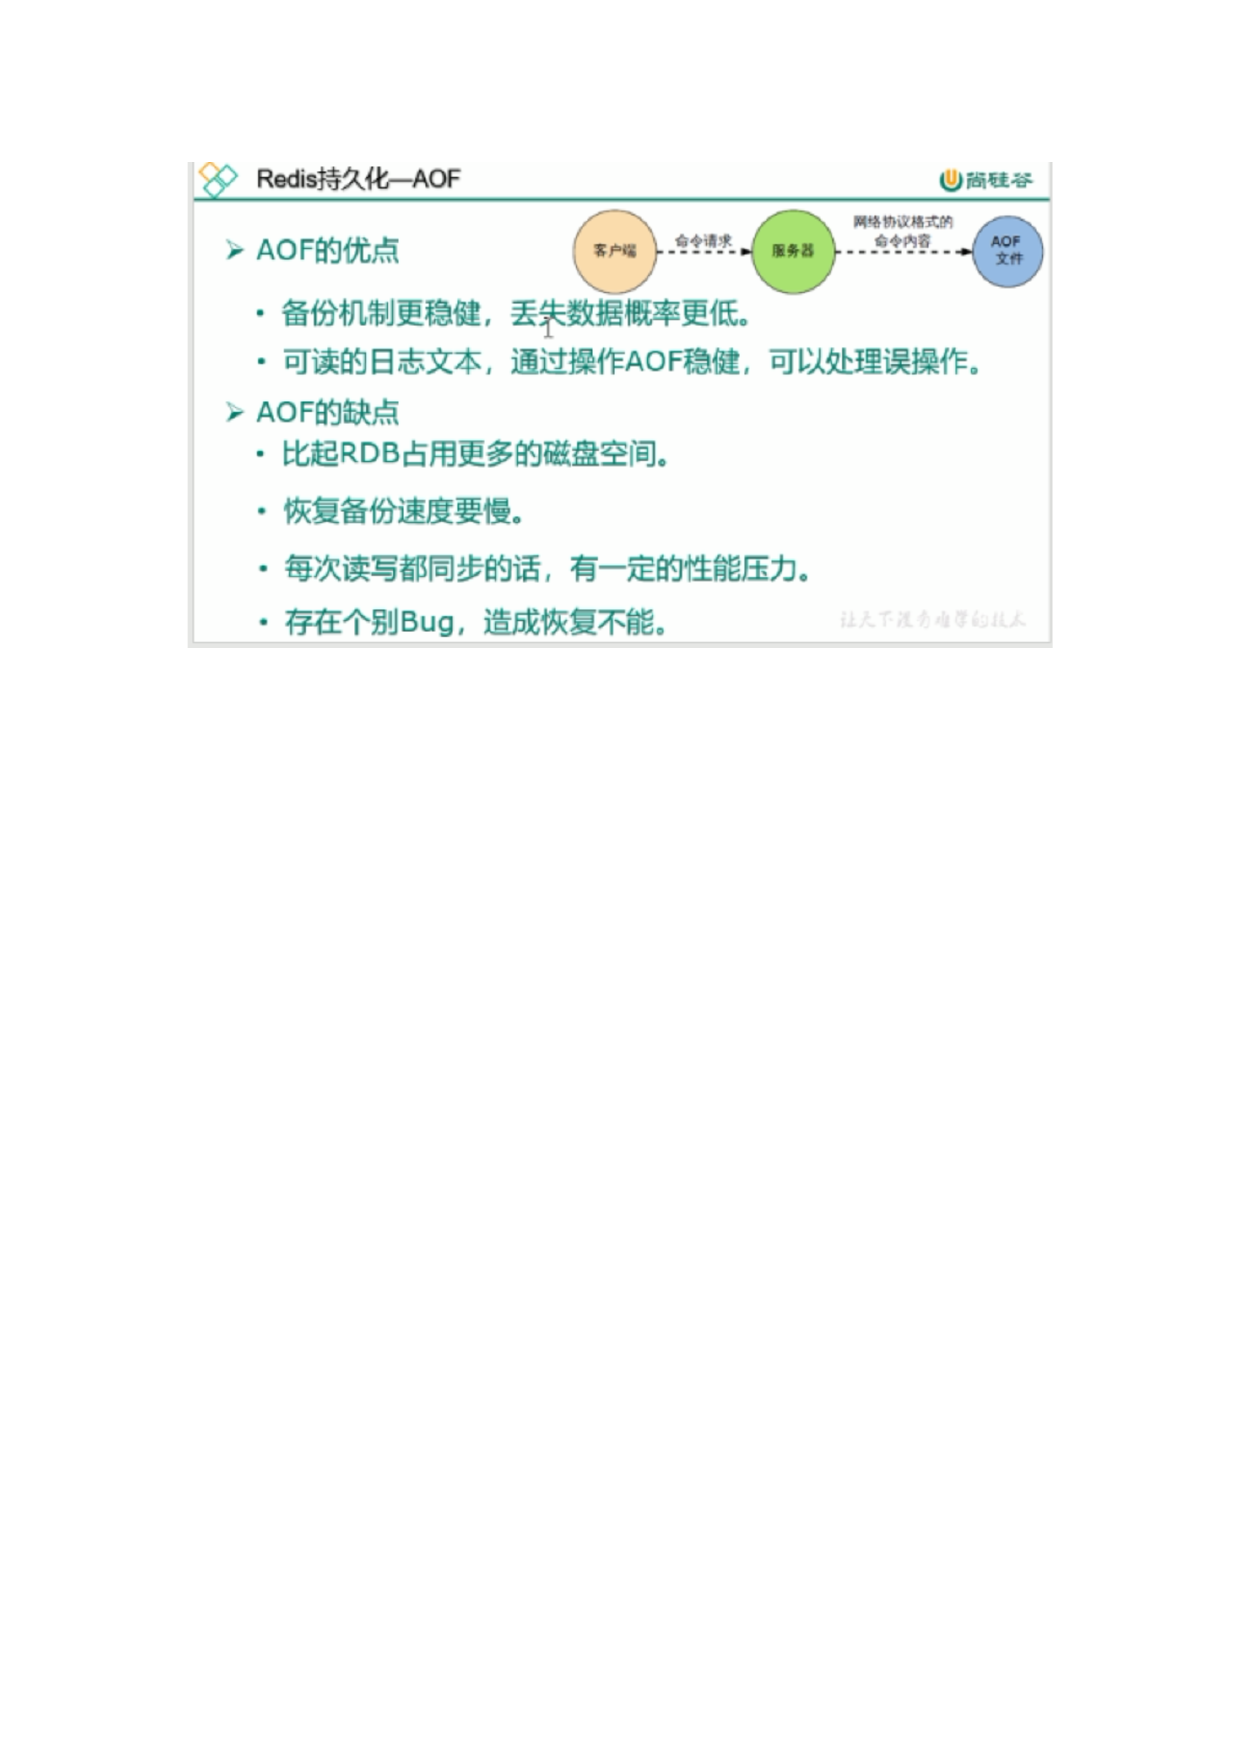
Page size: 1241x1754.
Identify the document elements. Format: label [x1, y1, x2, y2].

picture [187, 162, 1053, 648]
